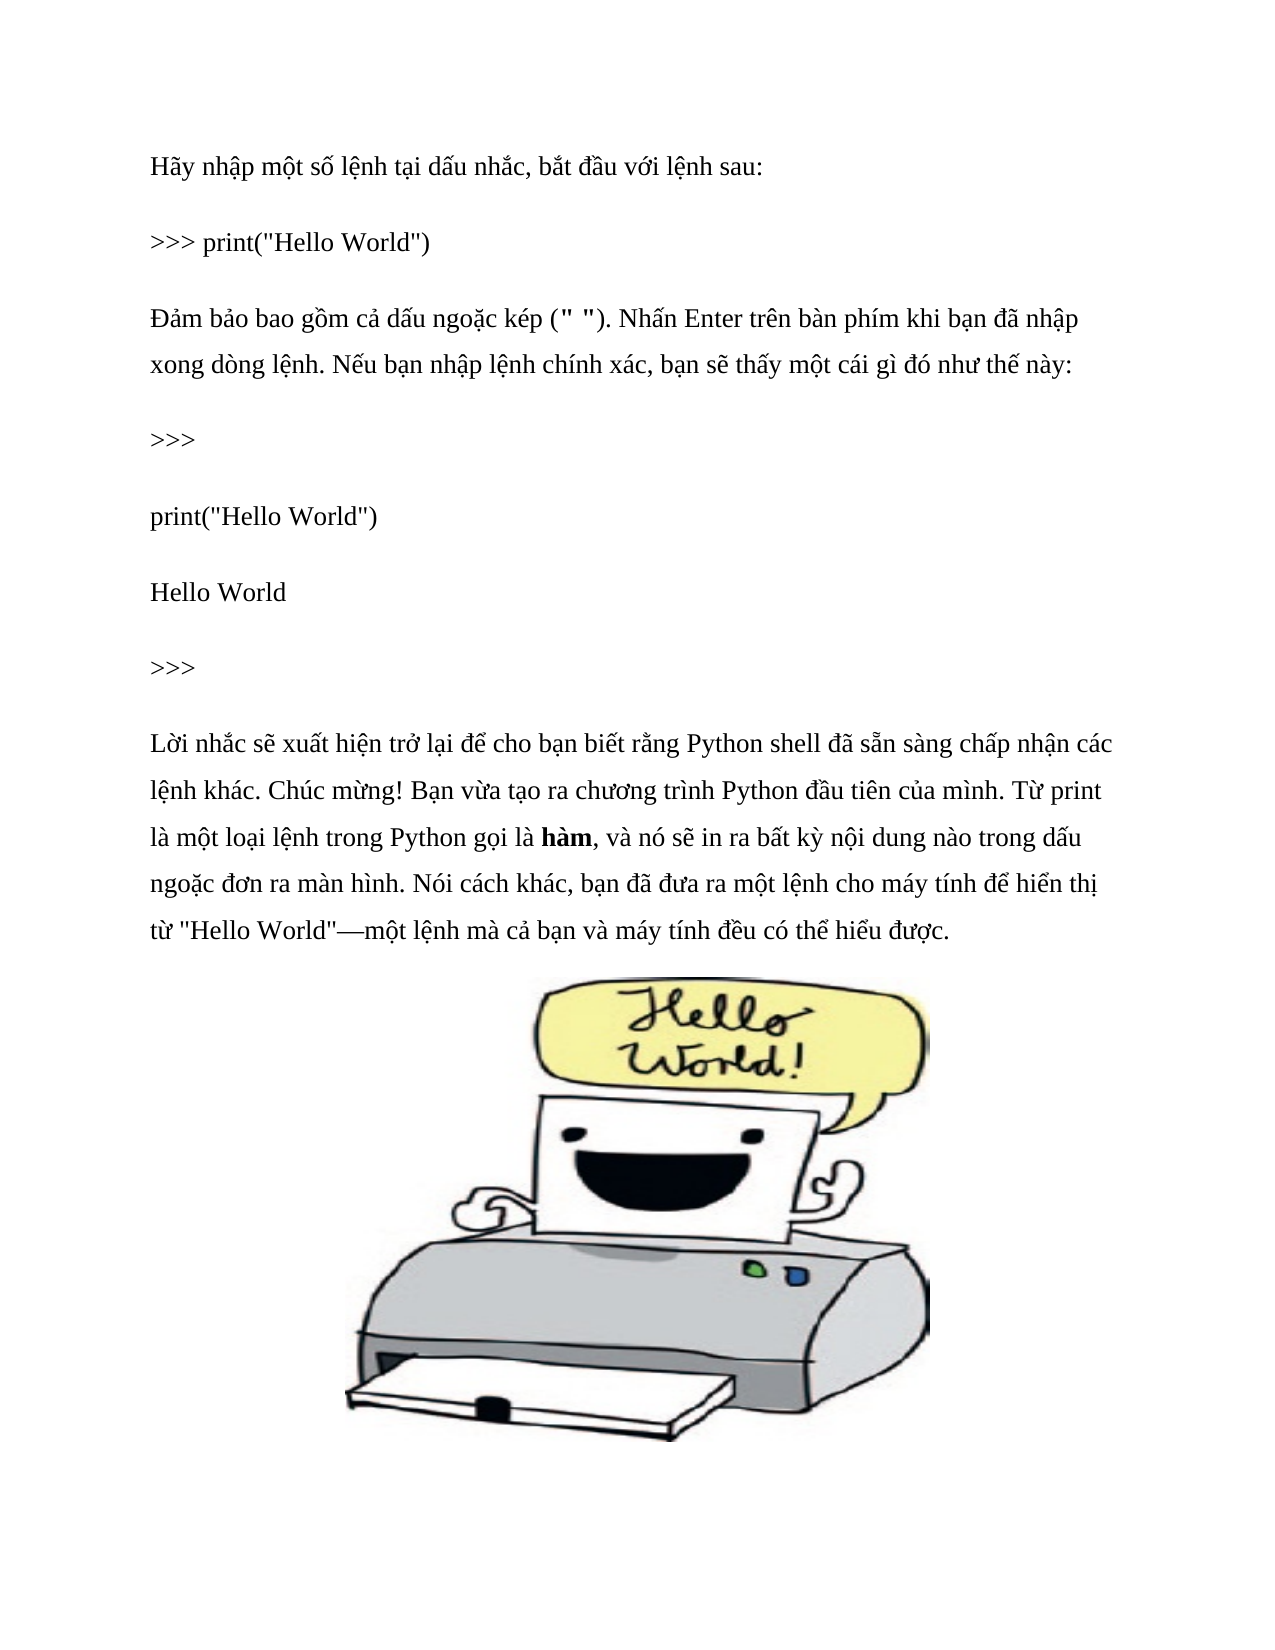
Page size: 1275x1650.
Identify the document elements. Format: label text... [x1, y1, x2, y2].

text >>> [150, 652, 1125, 683]
text >>> [150, 424, 1125, 455]
text Đảm bảo bao gồm cả dấu ngoặc kép (" "). Nhấn Enter trên bàn phím khi bạn đã nhập xong dòng lệnh. Nếu bạn nhập lệnh chính xác, bạn sẽ thấy một cái gì đó như thế này: [150, 302, 1125, 379]
text Hãy nhập một số lệnh tại dấu nhắc, bắt đầu với lệnh sau: [150, 150, 1125, 181]
text print("Hello World") [150, 500, 1125, 531]
text >>> print("Hello World") [150, 226, 1125, 257]
text Hello World [150, 576, 1125, 607]
picture [345, 977, 930, 1442]
text Lời nhắc sẽ xuất hiện trở lại để cho bạn biết rằng Python shell đã sẵn sàng chấp nhận các lệnh khác. Chúc mừng! Bạn vừa tạo ra chương trình Python đầu tiên của mình. Từ print là một loại lệnh trong Python gọi là hàm, và nó sẽ in ra bất kỳ nội dung nào trong dấu ngoặc đơn ra màn hình. Nói cách khác, bạn đã đưa ra một lệnh cho máy tính để hiển thị từ "Hello World"—một lệnh mà cả bạn và máy tính đều có thể hiểu được. [150, 727, 1125, 945]
